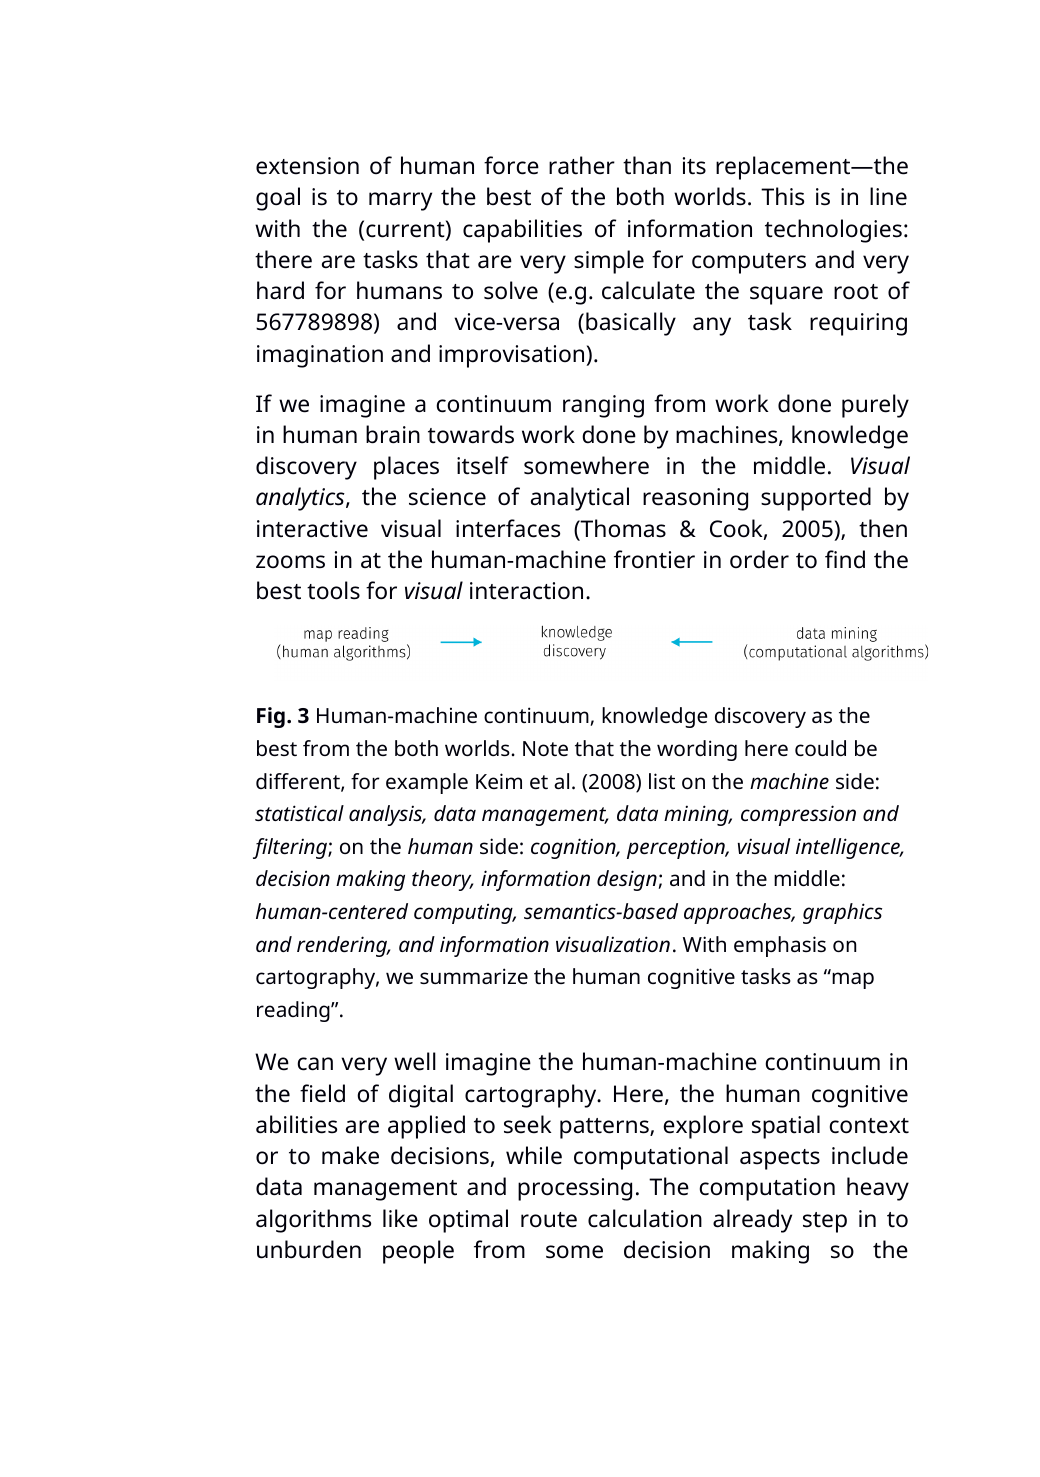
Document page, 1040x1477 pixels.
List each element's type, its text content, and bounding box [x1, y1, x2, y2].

text If we imagine a continuum ranging from work done purely in human brain towards work done by machines, knowledge discovery places itself somewhere in the middle. Visual analytics, the science of analytical reasoning supported by interactive visual interfaces (Thomas & Cook, 2005), then zooms in at the human-machine frontier in order to find the best tools for visual interaction. [255, 387, 910, 606]
text Fig. 3 Human-machine continuum, knowledge discovery as the best from the both worlds. Note that the wording here could be different, for example Keim et al. (2008) list on the machine side: statistical analysis, data management, data mining, compression and filtering; on the human side: cognition, perception, visual intelligence, decision making theory, information design; and in the middle: human-centered computing, semantics-based approaches, graphics and rendering, and information visualization. With emphasis on cartography, we summarize the human cognitive tasks as “map reading”. [255, 702, 910, 1023]
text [255, 150, 910, 369]
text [255, 1046, 910, 1265]
picture [274, 625, 929, 681]
